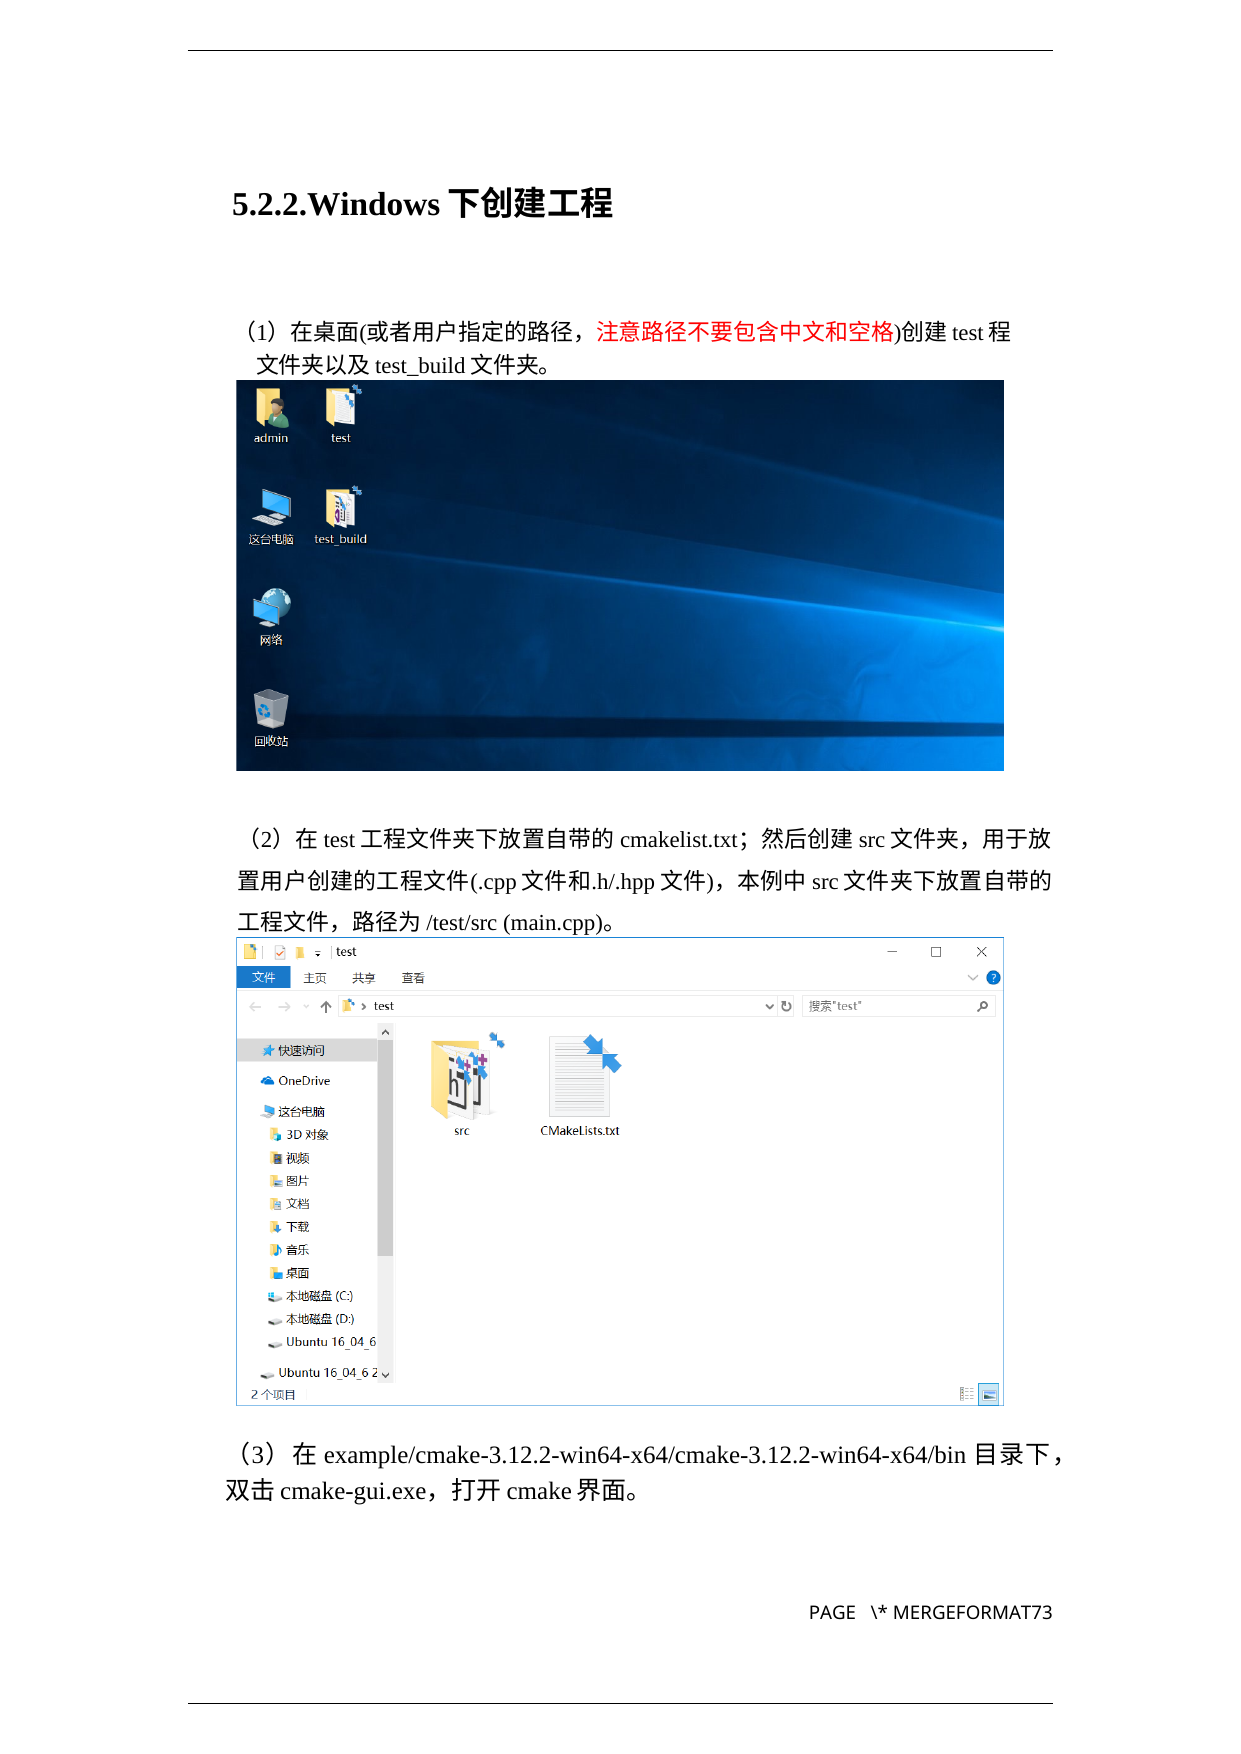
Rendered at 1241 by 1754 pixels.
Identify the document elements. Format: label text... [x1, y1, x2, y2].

text （3）在example/cmake-3.12.2-win64-x64/cmake-3.12.2-win64-x64/bin目录下，双击cmake-gui.exe，打开cmake界面。 [225, 1434, 1053, 1507]
subtitle Windows下创建工程 [232, 177, 1053, 225]
picture [236, 937, 1004, 1406]
picture [985, 627, 1004, 632]
picture [236, 380, 1004, 771]
text （1）在桌面(或者用户指定的路径，注意路径不要包含中文和空格)创建test程 [233, 314, 1053, 347]
text （2）在test工程文件夹下放置自带的cmakelist.txt；然后创建src文件夹，用于放置用户创建的工程文件(.cpp文件和.h/.hpp文件)，本例中src文件夹下放置自带的工程文件，路径为 /test/src (main.cpp)。 [237, 812, 1053, 937]
text 文件夹以及test_build文件夹。 [256, 347, 1053, 380]
